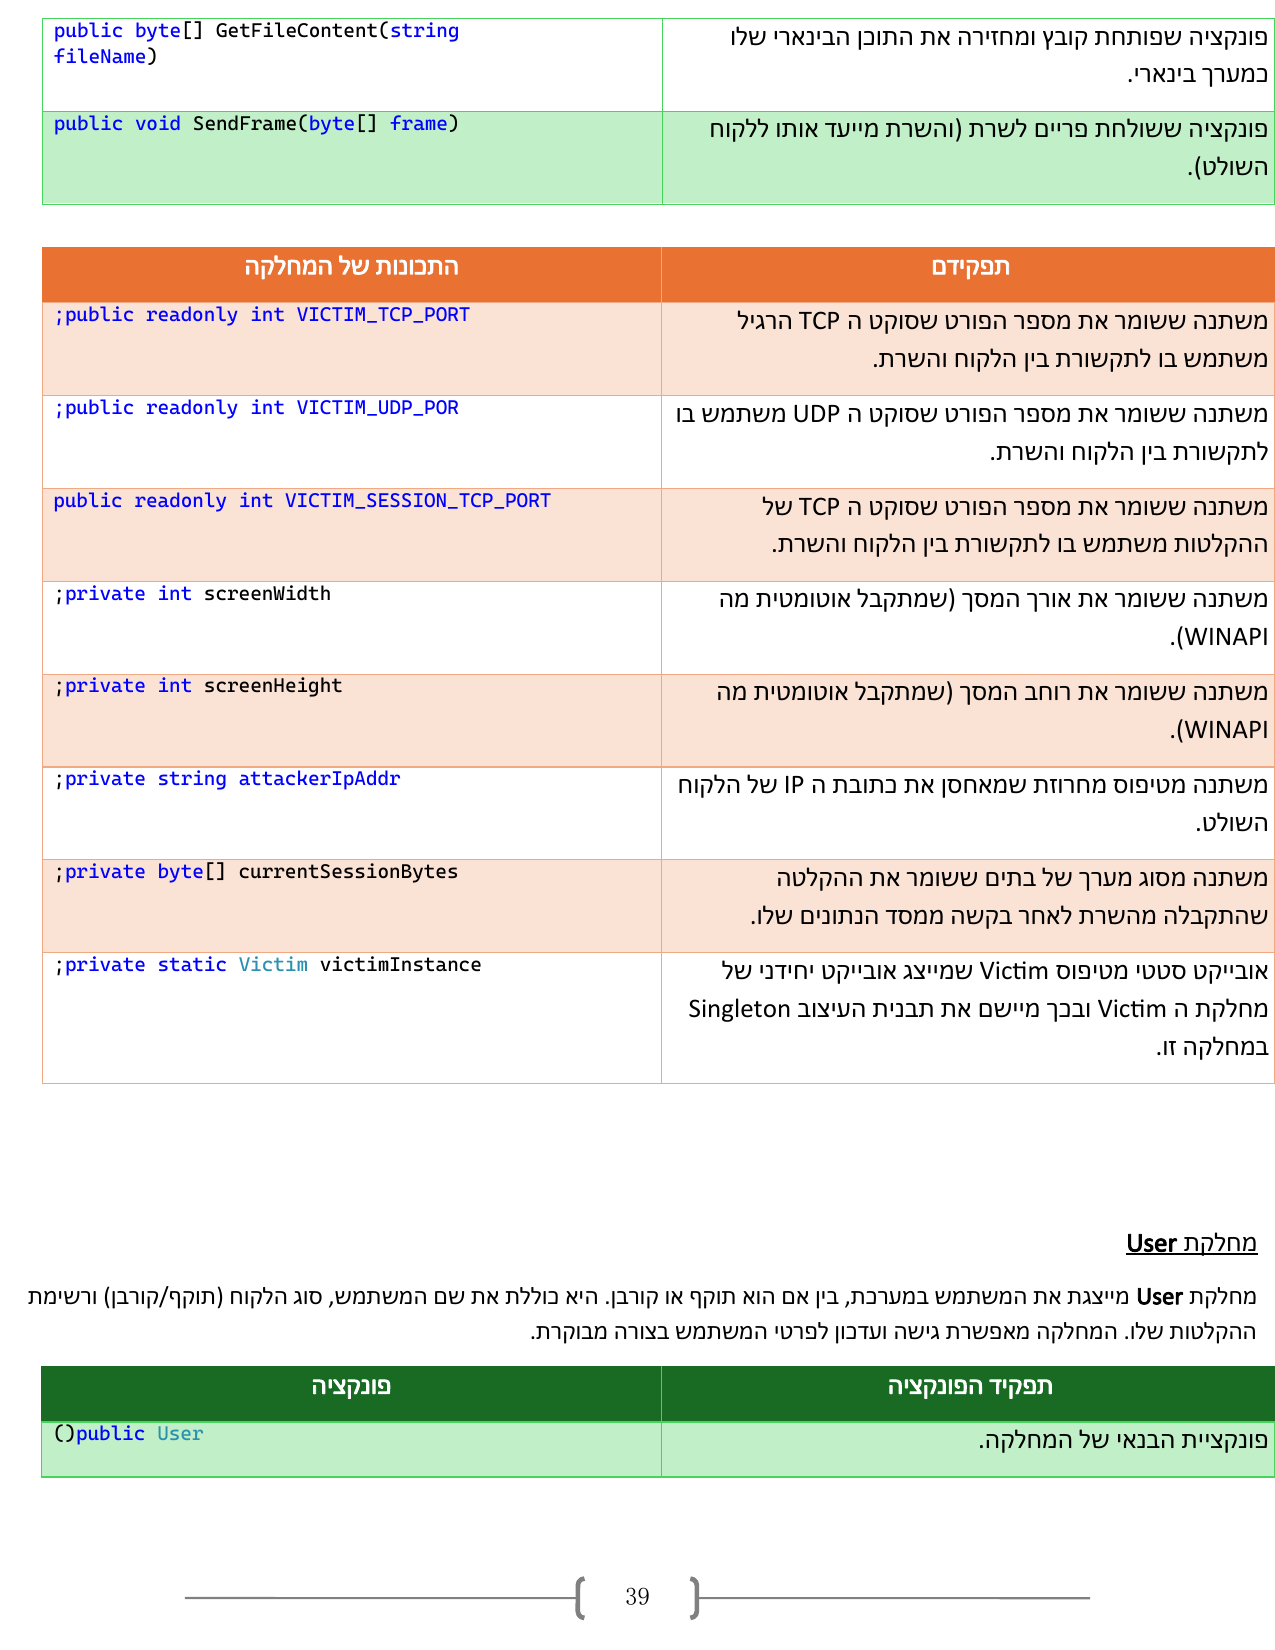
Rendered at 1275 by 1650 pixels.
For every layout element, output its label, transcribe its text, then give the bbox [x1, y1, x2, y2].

table_cell private string attackerIpAddr; [43, 768, 661, 859]
table_cell private int screenHeight; [43, 675, 661, 766]
table_cell אובייקט סטטי מטיפוס Victim שמייצג אובייקט יחידני של מחלקת ה Victim ובכך מיישם את תבנית העיצוב Singleton במחלקה זו. [662, 953, 1274, 1083]
table_cell public readonly int VICTIM_UDP_POR; [43, 396, 661, 488]
table_cell משתנה ששומר את מספר הפורט שסוקט ה TCP הרגיל משתמש בו לתקשורת בין הלקוח והשרת. [662, 303, 1274, 395]
table_cell public byte[] GetFileContent(string fileName) [43, 19, 662, 111]
table_header תפקיד הפונקציה [662, 1368, 1274, 1421]
table_cell משתנה מסוג מערך של בתים ששומר את ההקלטה שהתקבלה מהשרת לאחר בקשה ממסד הנתונים שלו. [662, 860, 1274, 952]
table_cell private byte[] currentSessionBytes; [43, 860, 661, 952]
table_cell private int screenWidth; [43, 582, 661, 673]
table_cell משתנה ששומר את רוחב המסך (שמתקבל אוטומטית מה WINAPI). [662, 675, 1274, 766]
table_cell public User() [42, 1423, 661, 1476]
table_cell public readonly int VICTIM_TCP_PORT; [43, 303, 661, 395]
table_cell משתנה ששומר את מספר הפורט שסוקט ה TCP של ההקלטות משתמש בו לתקשורת בין הלקוח והשרת. [662, 489, 1274, 581]
table_cell משתנה ששומר את מספר הפורט שסוקט ה UDP משתמש בו לתקשורת בין הלקוח והשרת. [662, 396, 1274, 488]
table_header התכונות של המחלקה [43, 248, 661, 302]
table_cell פונקציה ששולחת פריים לשרת (והשרת מייעד אותו ללקוח השולט). [663, 112, 1274, 203]
table_cell משתנה ששומר את אורך המסך (שמתקבל אוטומטית מה WINAPI). [662, 582, 1274, 673]
table_cell private static Victim victimInstance; [43, 953, 661, 1083]
table_header פונקציה [42, 1368, 661, 1421]
text מחלקת User [18, 1225, 1257, 1258]
table_cell public void SendFrame(byte[] frame) [43, 112, 662, 203]
table_cell משתנה מטיפוס מחרוזת שמאחסן את כתובת ה IP של הלקוח השולט. [662, 768, 1274, 859]
table_header תפקידם [662, 248, 1274, 302]
table_cell public readonly int VICTIM_SESSION_TCP_PORT [43, 489, 661, 581]
text מחלקת User מייצגת את המשתמש במערכת, בין אם הוא תוקף או קורבן. היא כוללת את שם המשתמש, סוג הלקוח (תוקף/קורבן) ורשימת ההקלטות שלו. המחלקה מאפשרת גישה ועדכון לפרטי המשתמש בצורה מבוקרת. [18, 1280, 1257, 1345]
table_cell פונקציית הבנאי של המחלקה. [662, 1423, 1274, 1476]
table_cell פונקציה שפותחת קובץ ומחזירה את התוכן הבינארי שלו כמערך בינארי. [663, 19, 1274, 111]
